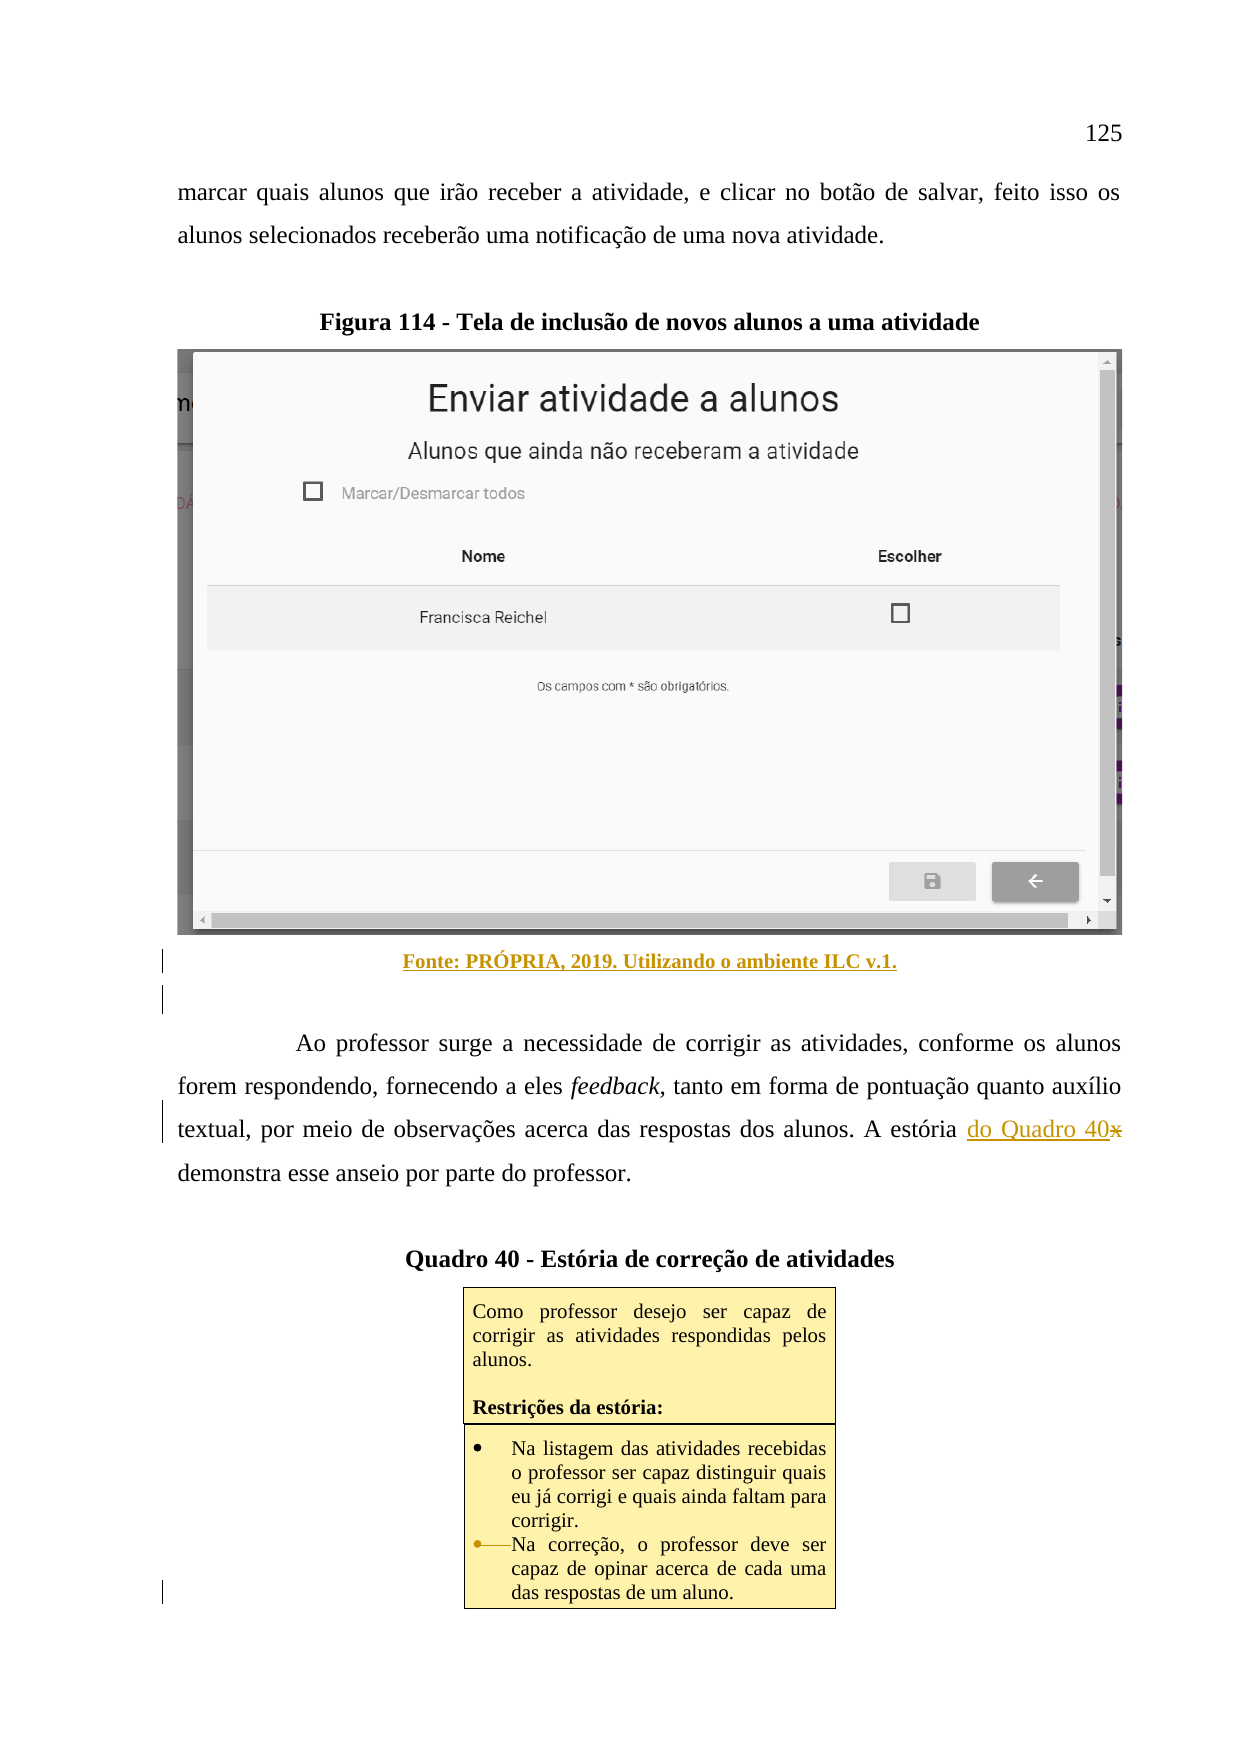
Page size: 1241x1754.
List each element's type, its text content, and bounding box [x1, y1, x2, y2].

picture [177, 349, 1123, 935]
text Restrições da estória: [464, 1383, 835, 1423]
text Ao professor surge a necessidade de corrigir as atividades, conforme os alunos forem respondendo, fornecendo a eles feedback, tanto em forma de pontuação quanto auxílio textual, por meio de observações acerca das respostas dos alunos. A estória demonstra esse anseio por parte do professor. [177, 1028, 1122, 1186]
text Como professor desejo ser capaz de corrigir as atividades respondidas pelos alunos. [464, 1288, 835, 1359]
list Na listagem das atividades recebidas o professor ser capaz distinguir quais eu já corrigi e quais ainda faltam para corrigir. [465, 1425, 835, 1520]
list Na correção, o professor deve ser capaz de opinar acerca de cada uma das respostas de um aluno. [465, 1520, 835, 1608]
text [177, 177, 1122, 249]
